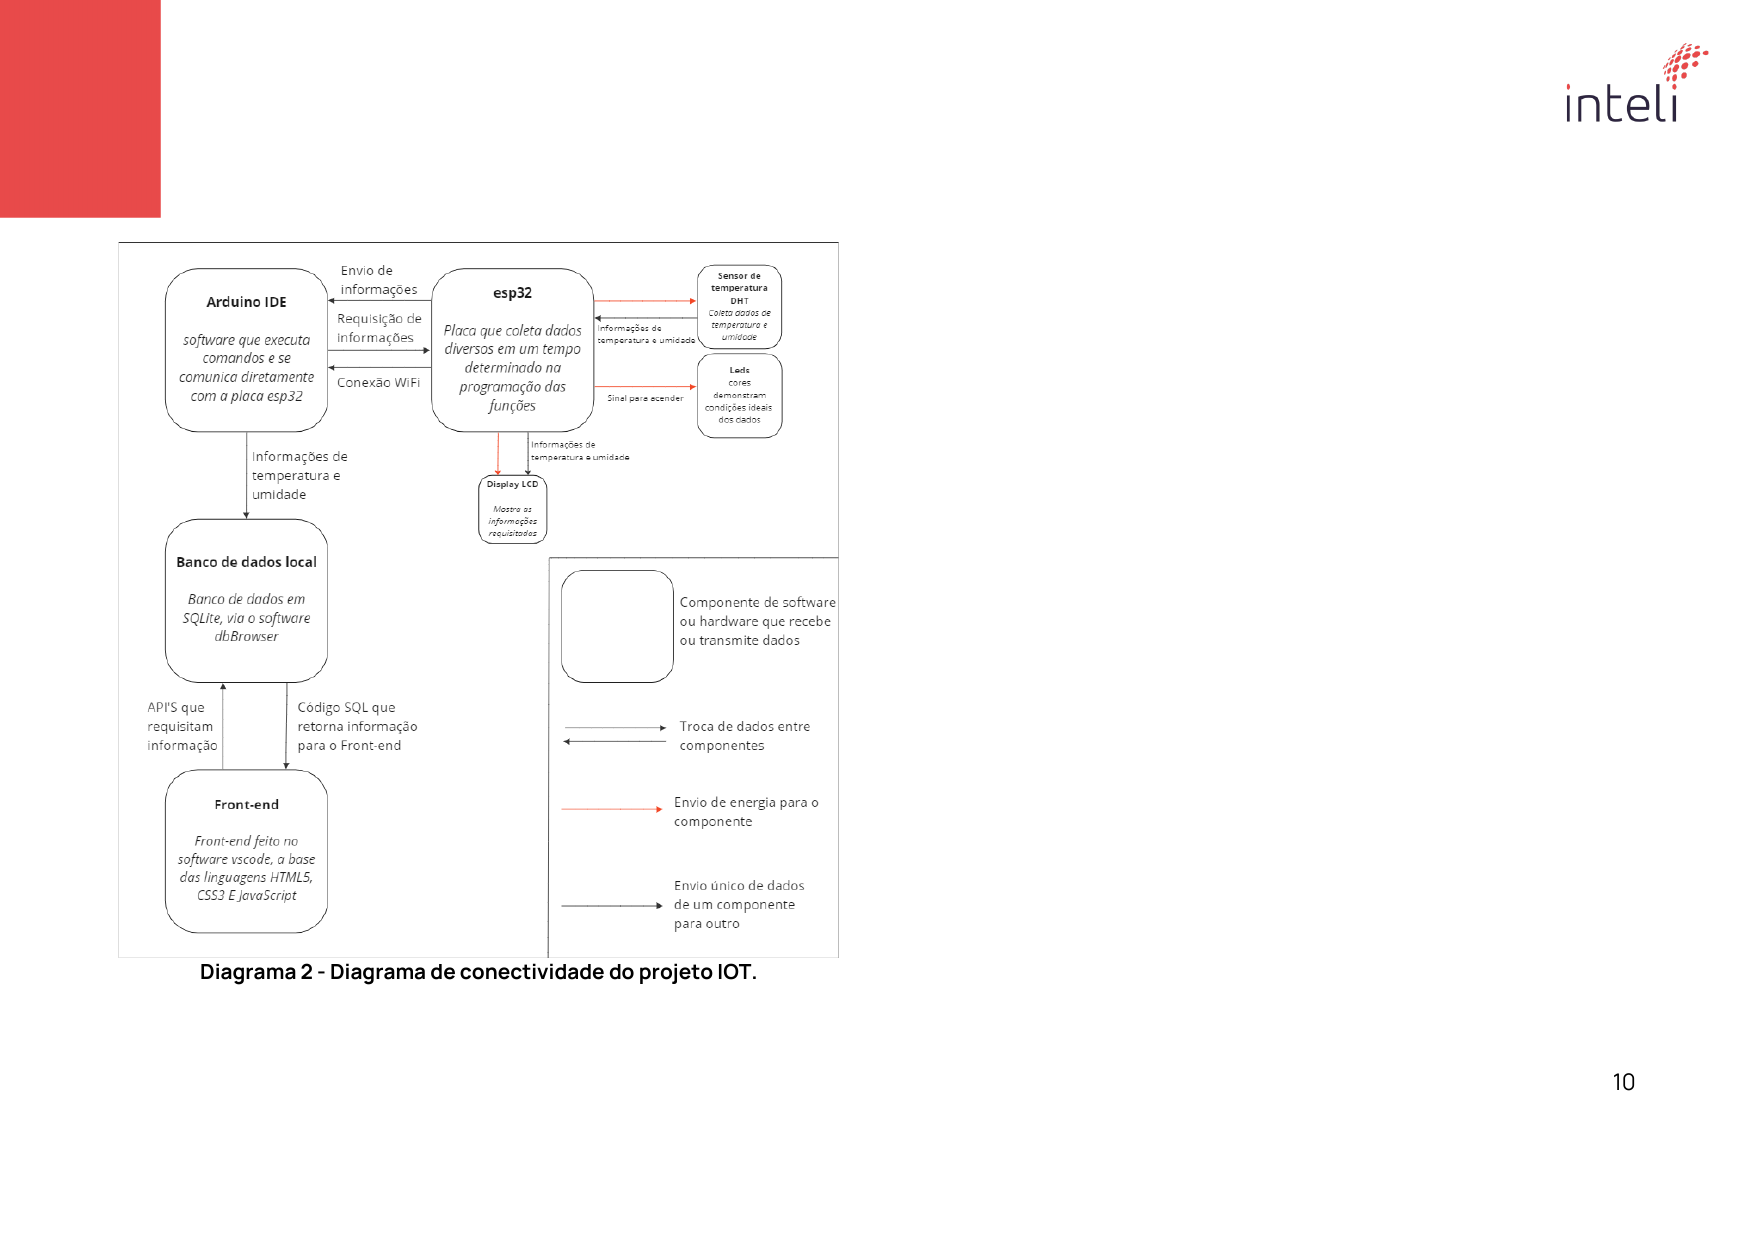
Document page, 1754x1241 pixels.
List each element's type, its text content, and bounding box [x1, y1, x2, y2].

text Diagrama 2 - Diagrama de conectividade do projeto IOT. [118, 958, 839, 986]
picture [118, 242, 839, 958]
picture [1566, 43, 1709, 122]
picture [0, 0, 161, 218]
